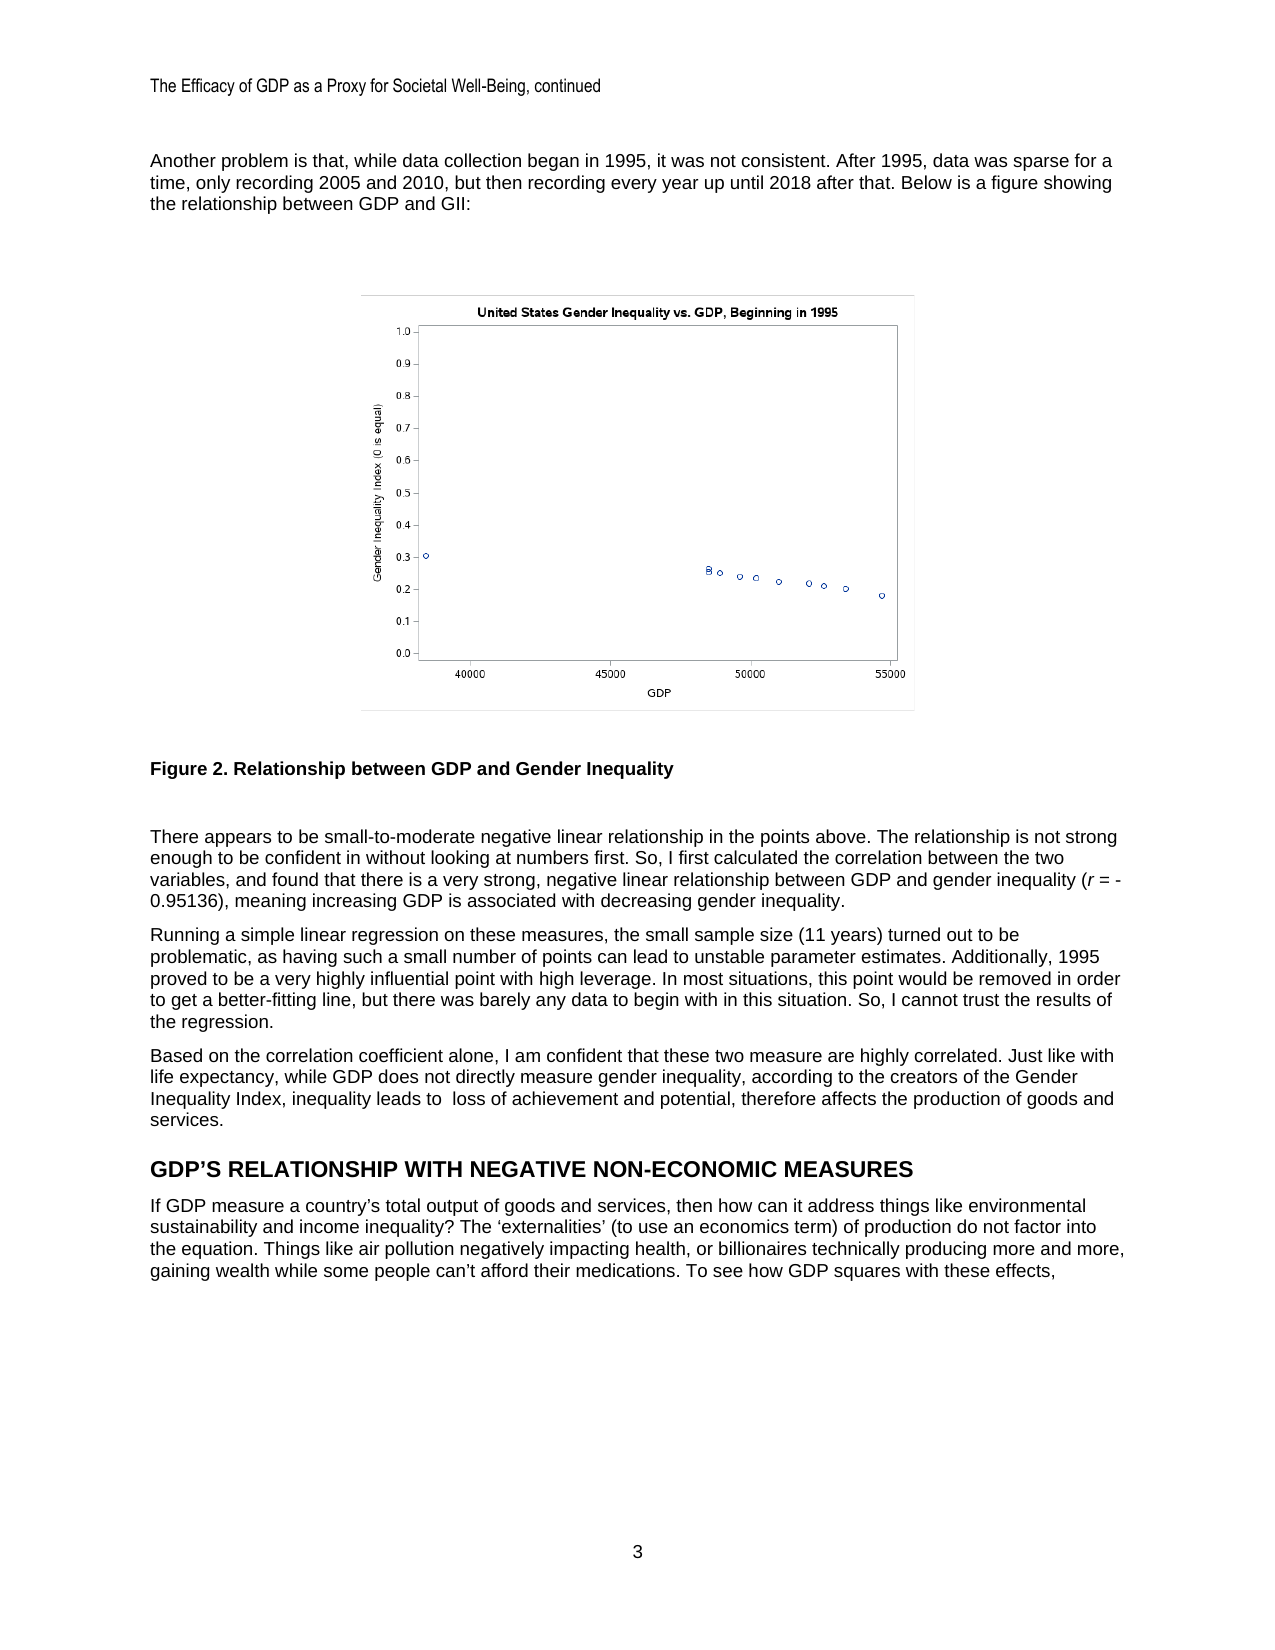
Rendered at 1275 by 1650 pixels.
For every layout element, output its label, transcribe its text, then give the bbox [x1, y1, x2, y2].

picture [361, 295, 915, 711]
text Another problem is that, while data collection began in 1995, it was not consistent. After 1995, data was sparse for a time, only recording 2005 and 2010, but then recording every year up until 2018 after that. Below is a figure showing the relationship between GDP and GII: [150, 150, 1125, 215]
text Figure 2. Relationship between GDP and Gender Inequality [150, 757, 1125, 779]
list If GDP measure a country’s total output of goods and services, then how can it address things like environmental sustainability and income inequality? The ‘externalities’ (to use an economics term) of production do not factor into the equation. Things like air pollution negatively impacting health, or billionaires technically producing more and more, gaining wealth while some people can’t afford their medications. To see how GDP squares with these effects, [150, 1195, 1125, 1281]
text Based on the correlation coefficient alone, I am confident that these two measure are highly correlated. Just like with life expectancy, while GDP does not directly measure gender inequality, according to the creators of the Gender Inequality Index, inequality leads to loss of achievement and potential, therefore affects the production of goods and services. [150, 1044, 1125, 1131]
subtitle GDP’s Relationship with Negative Non-economic measures [150, 1156, 1125, 1182]
text There appears to be small-to-moderate negative linear relationship in the points above. The relationship is not strong enough to be confident in without looking at numbers first. So, I first calculated the correlation between the two variables, and found that there is a very strong, negative linear relationship between GDP and gender inequality (r = -0.95136), meaning increasing GDP is associated with decreasing gender inequality. [150, 826, 1125, 912]
text Running a simple linear regression on these measures, the small sample size (11 years) turned out to be problematic, as having such a small number of points can lead to unstable parameter estimates. Additionally, 1995 proved to be a very highly influential point with high leverage. In most situations, this point would be removed in order to get a better-fitting line, but there was barely any data to begin with in this situation. So, I cannot trust the results of the regression. [150, 924, 1125, 1032]
